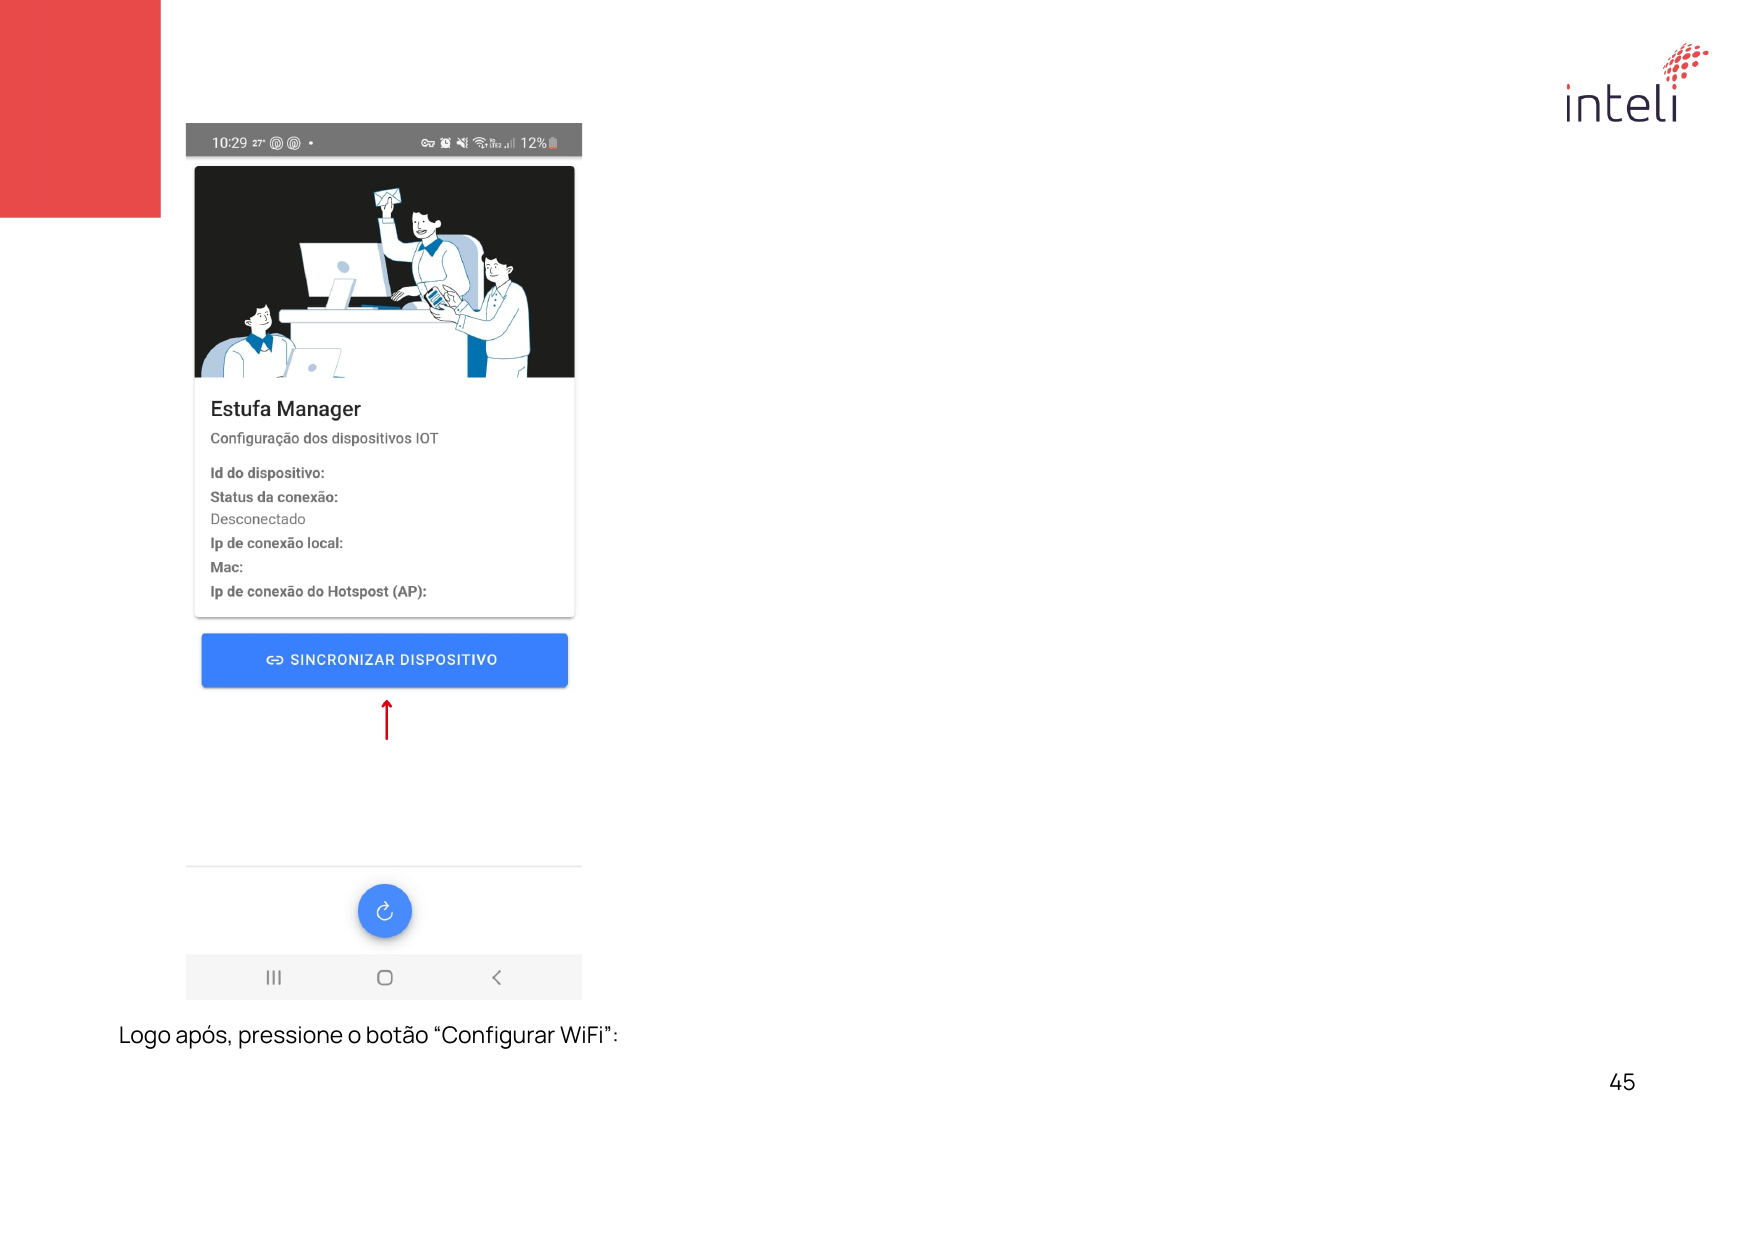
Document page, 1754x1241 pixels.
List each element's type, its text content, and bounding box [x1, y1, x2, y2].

text Logo após, pressione o botão “Configurar WiFi”: [118, 1019, 1636, 1051]
picture [0, 0, 161, 218]
picture [1566, 43, 1709, 122]
picture [185, 123, 583, 1000]
